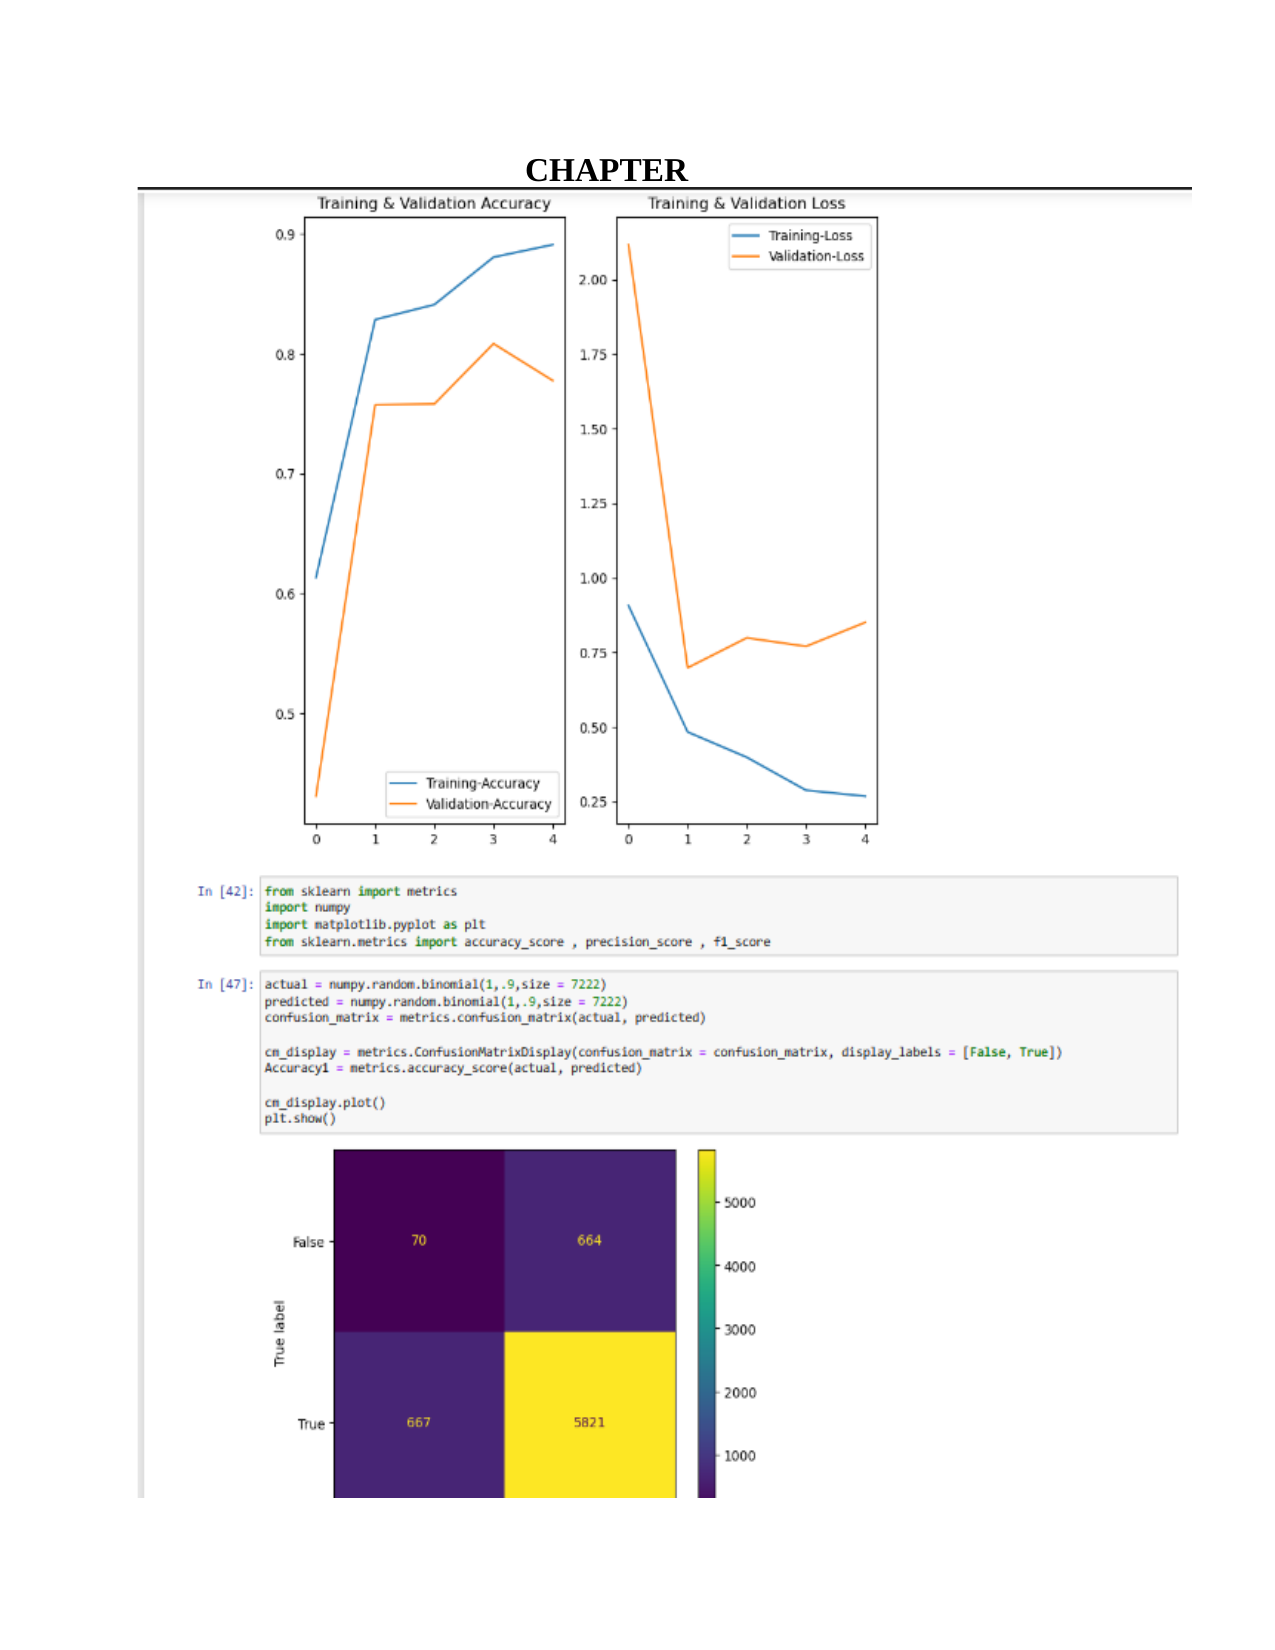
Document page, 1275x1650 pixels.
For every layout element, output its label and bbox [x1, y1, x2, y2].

picture [137, 187, 1192, 1498]
